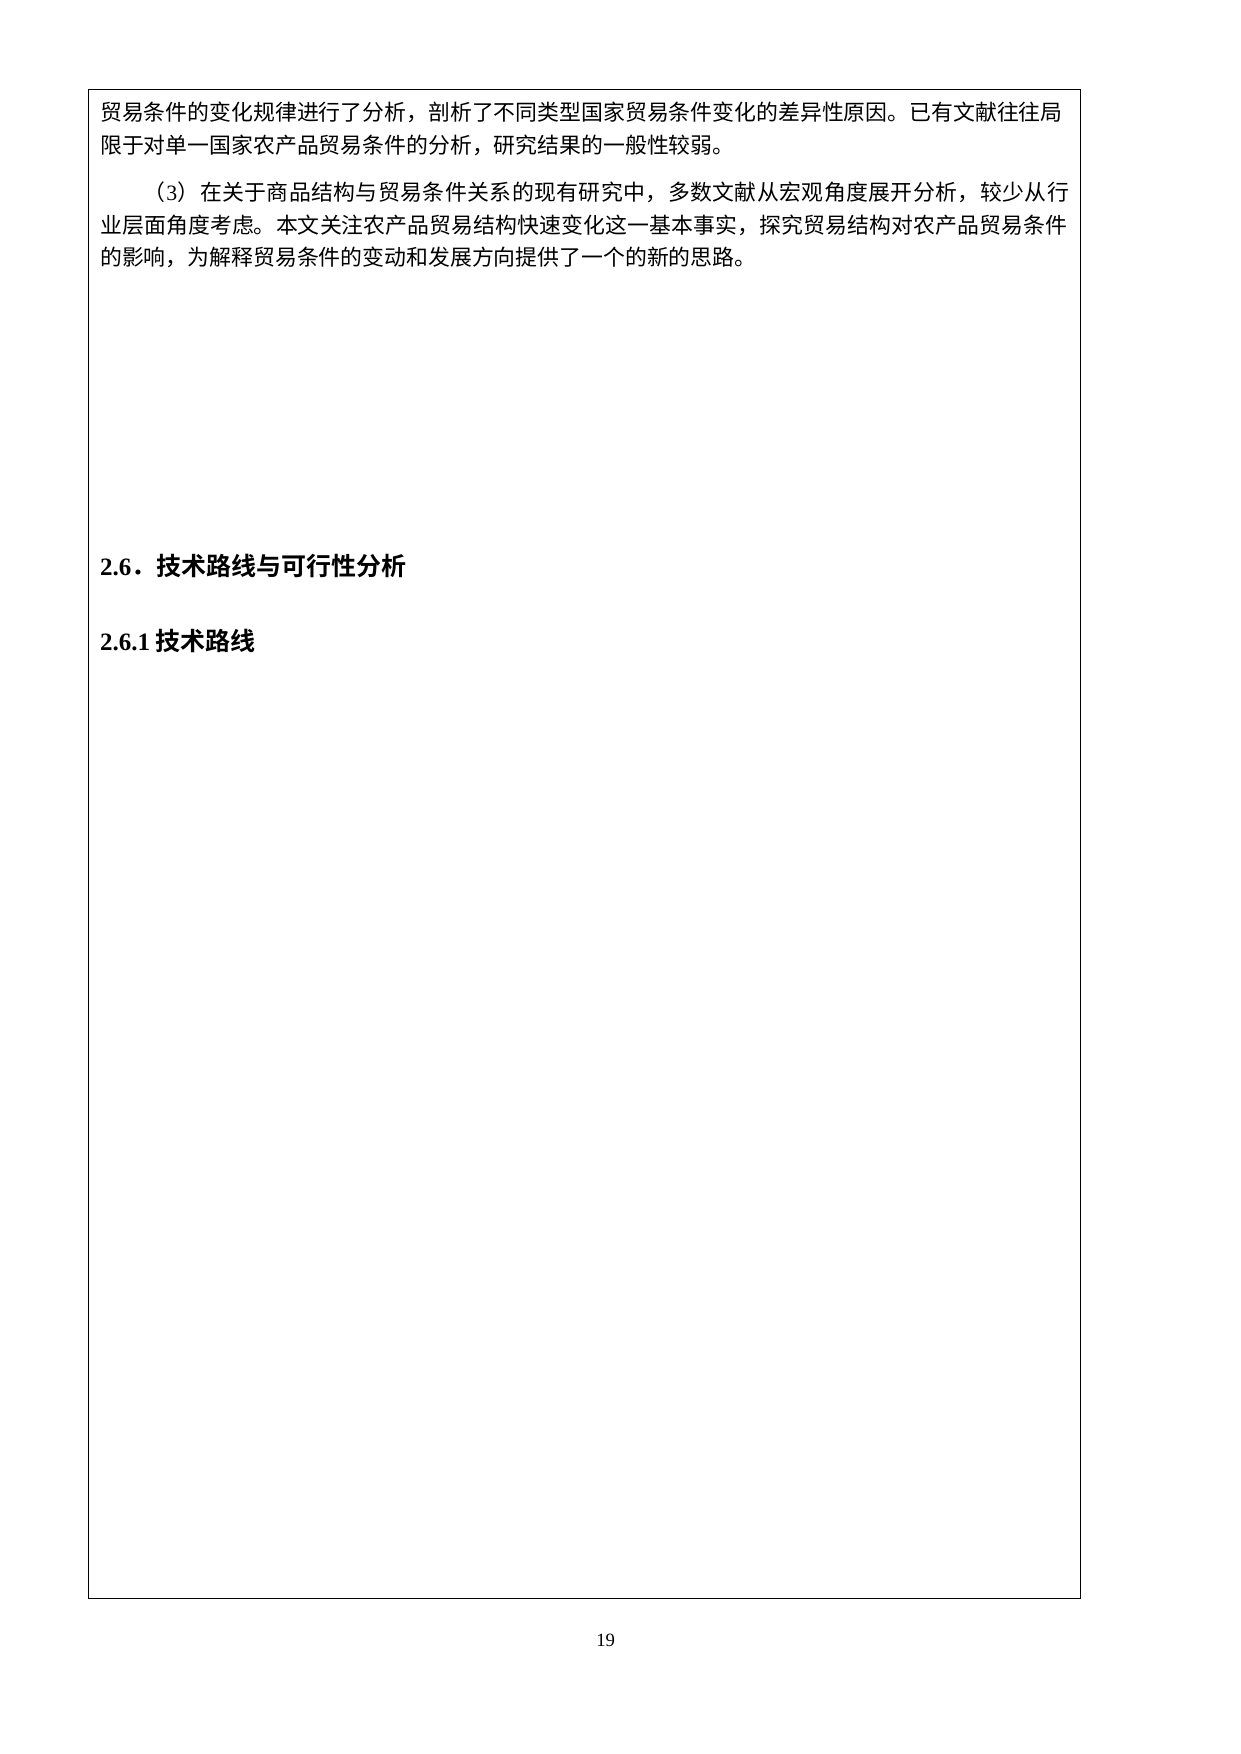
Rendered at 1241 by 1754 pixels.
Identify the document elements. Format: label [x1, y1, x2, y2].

table_header [89, 90, 1080, 1598]
